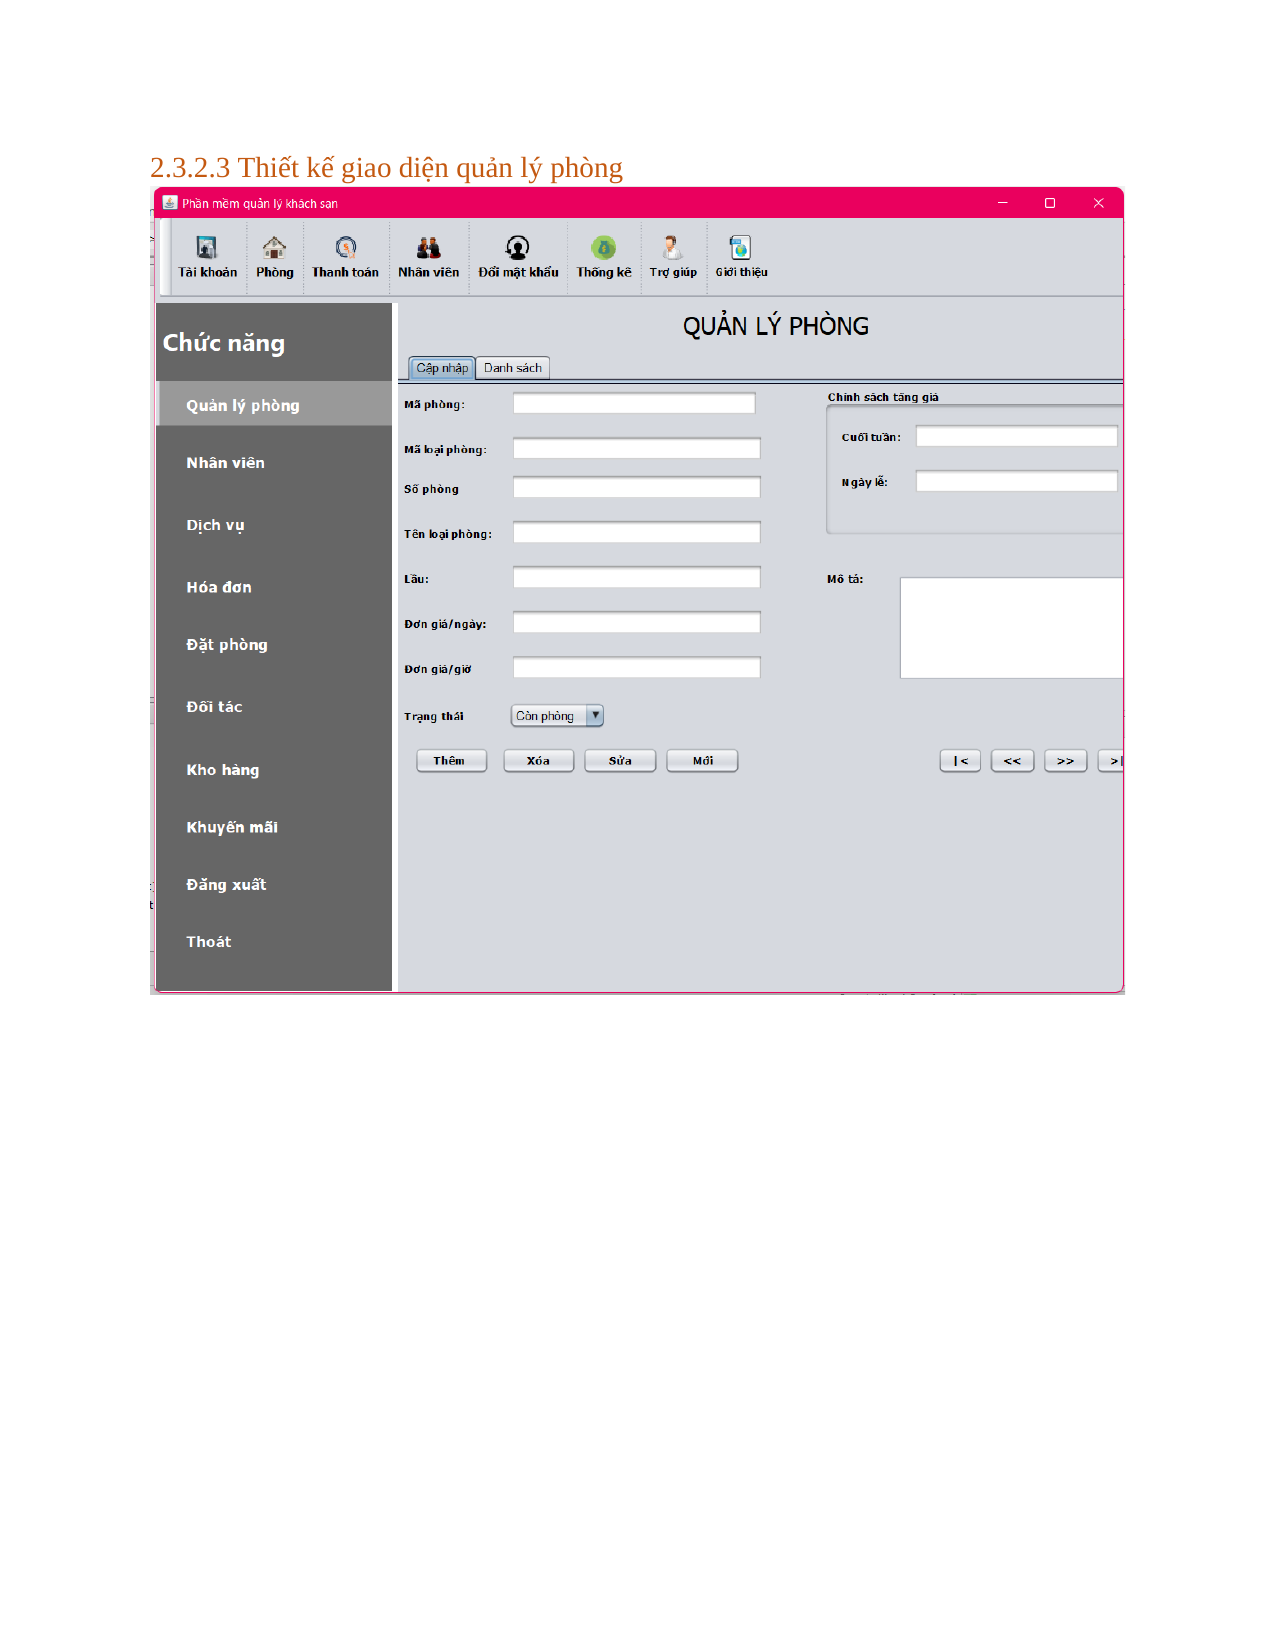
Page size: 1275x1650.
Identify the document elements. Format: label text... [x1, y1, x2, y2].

picture [150, 186, 1125, 995]
subtitle 2.3.2.3 Thiết kế giao diện quản lý phòng [150, 150, 1125, 183]
